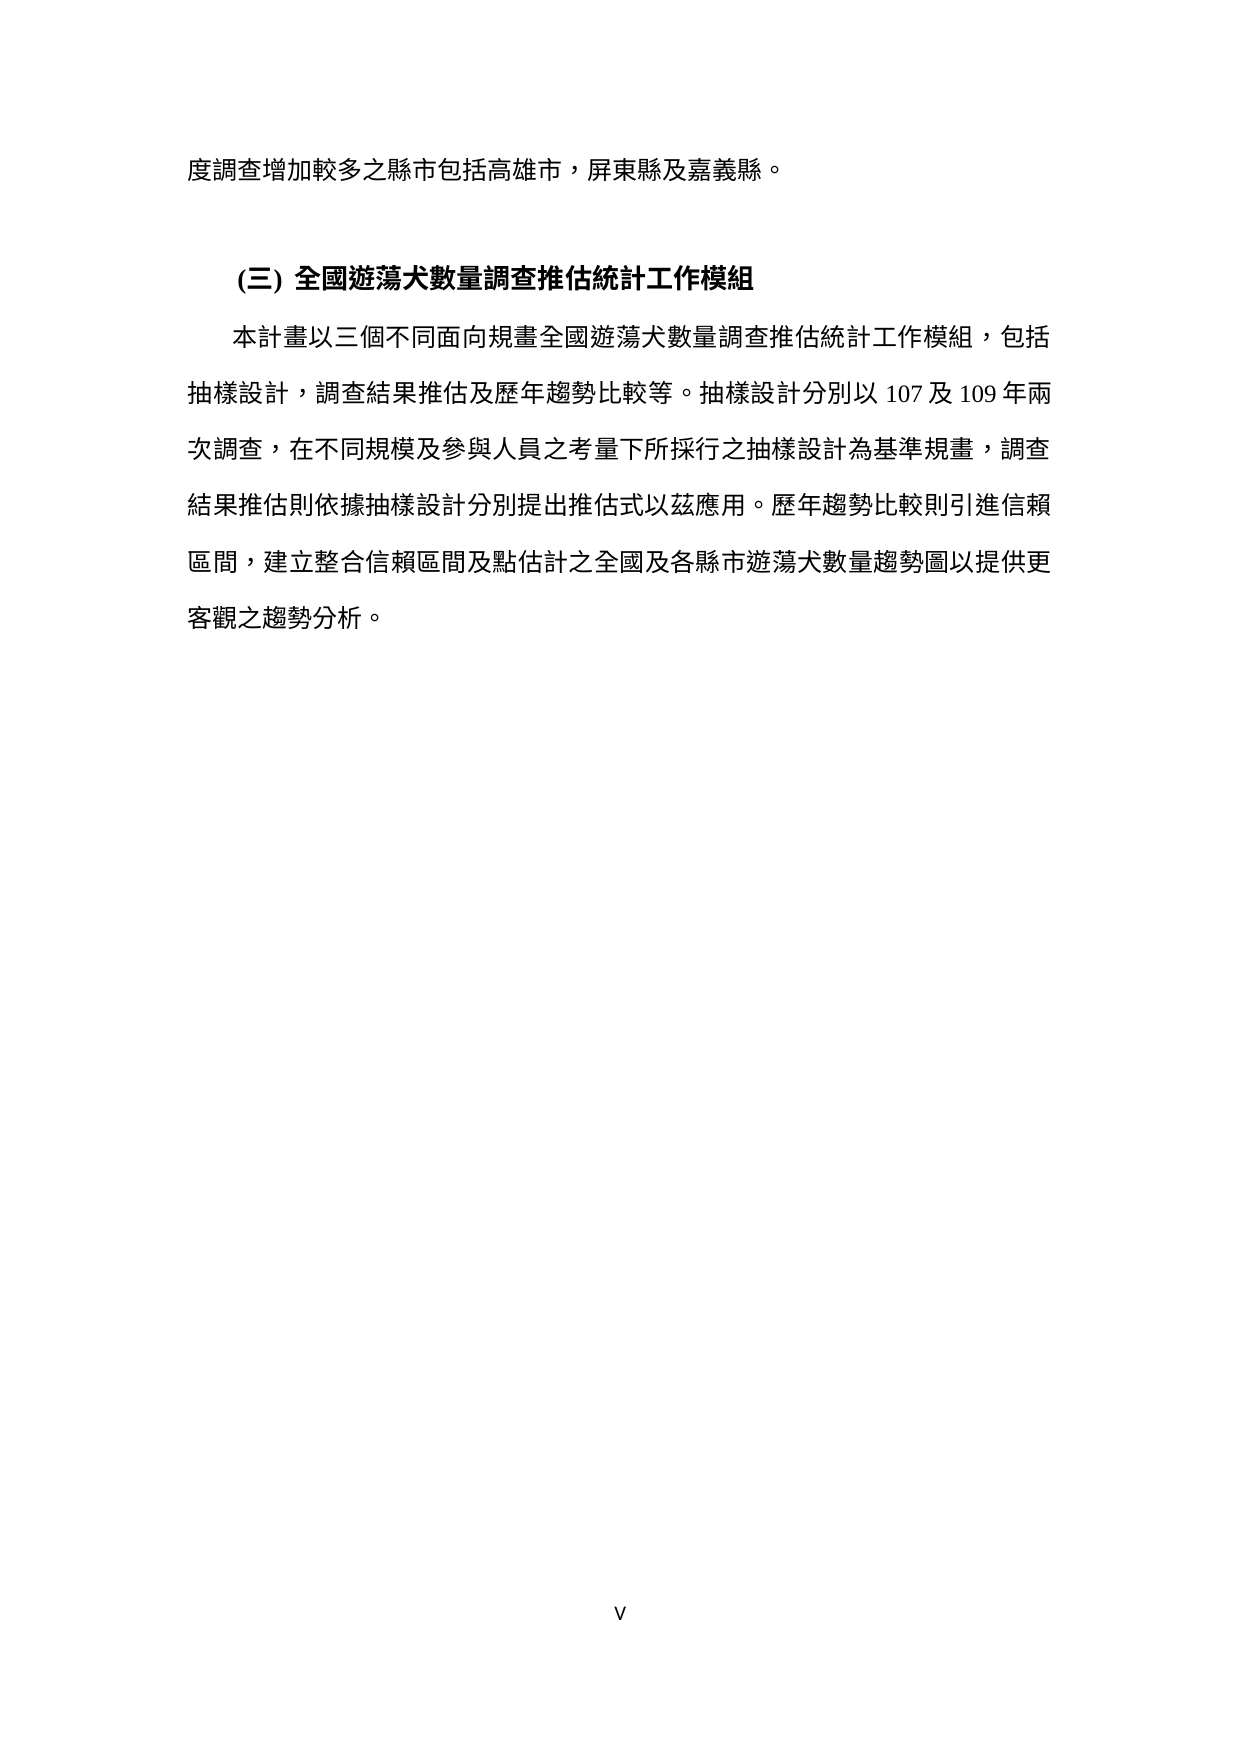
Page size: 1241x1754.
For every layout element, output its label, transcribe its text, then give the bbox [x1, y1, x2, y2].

list 全國遊蕩犬數量調查推估統計工作模組 [237, 257, 1053, 297]
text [187, 150, 1053, 187]
text 本計畫以三個不同面向規畫全國遊蕩犬數量調查推估統計工作模組，包括抽樣設計，調查結果推估及歷年趨勢比較等。抽樣設計分別以107及109年兩次調查，在不同規模及參與人員之考量下所採行之抽樣設計為基準規畫，調查結果推估則依據抽樣設計分別提出推估式以茲應用。歷年趨勢比較則引進信賴區間，建立整合信賴區間及點估計之全國及各縣市遊蕩犬數量趨勢圖以提供更客觀之趨勢分析。 [187, 316, 1053, 635]
